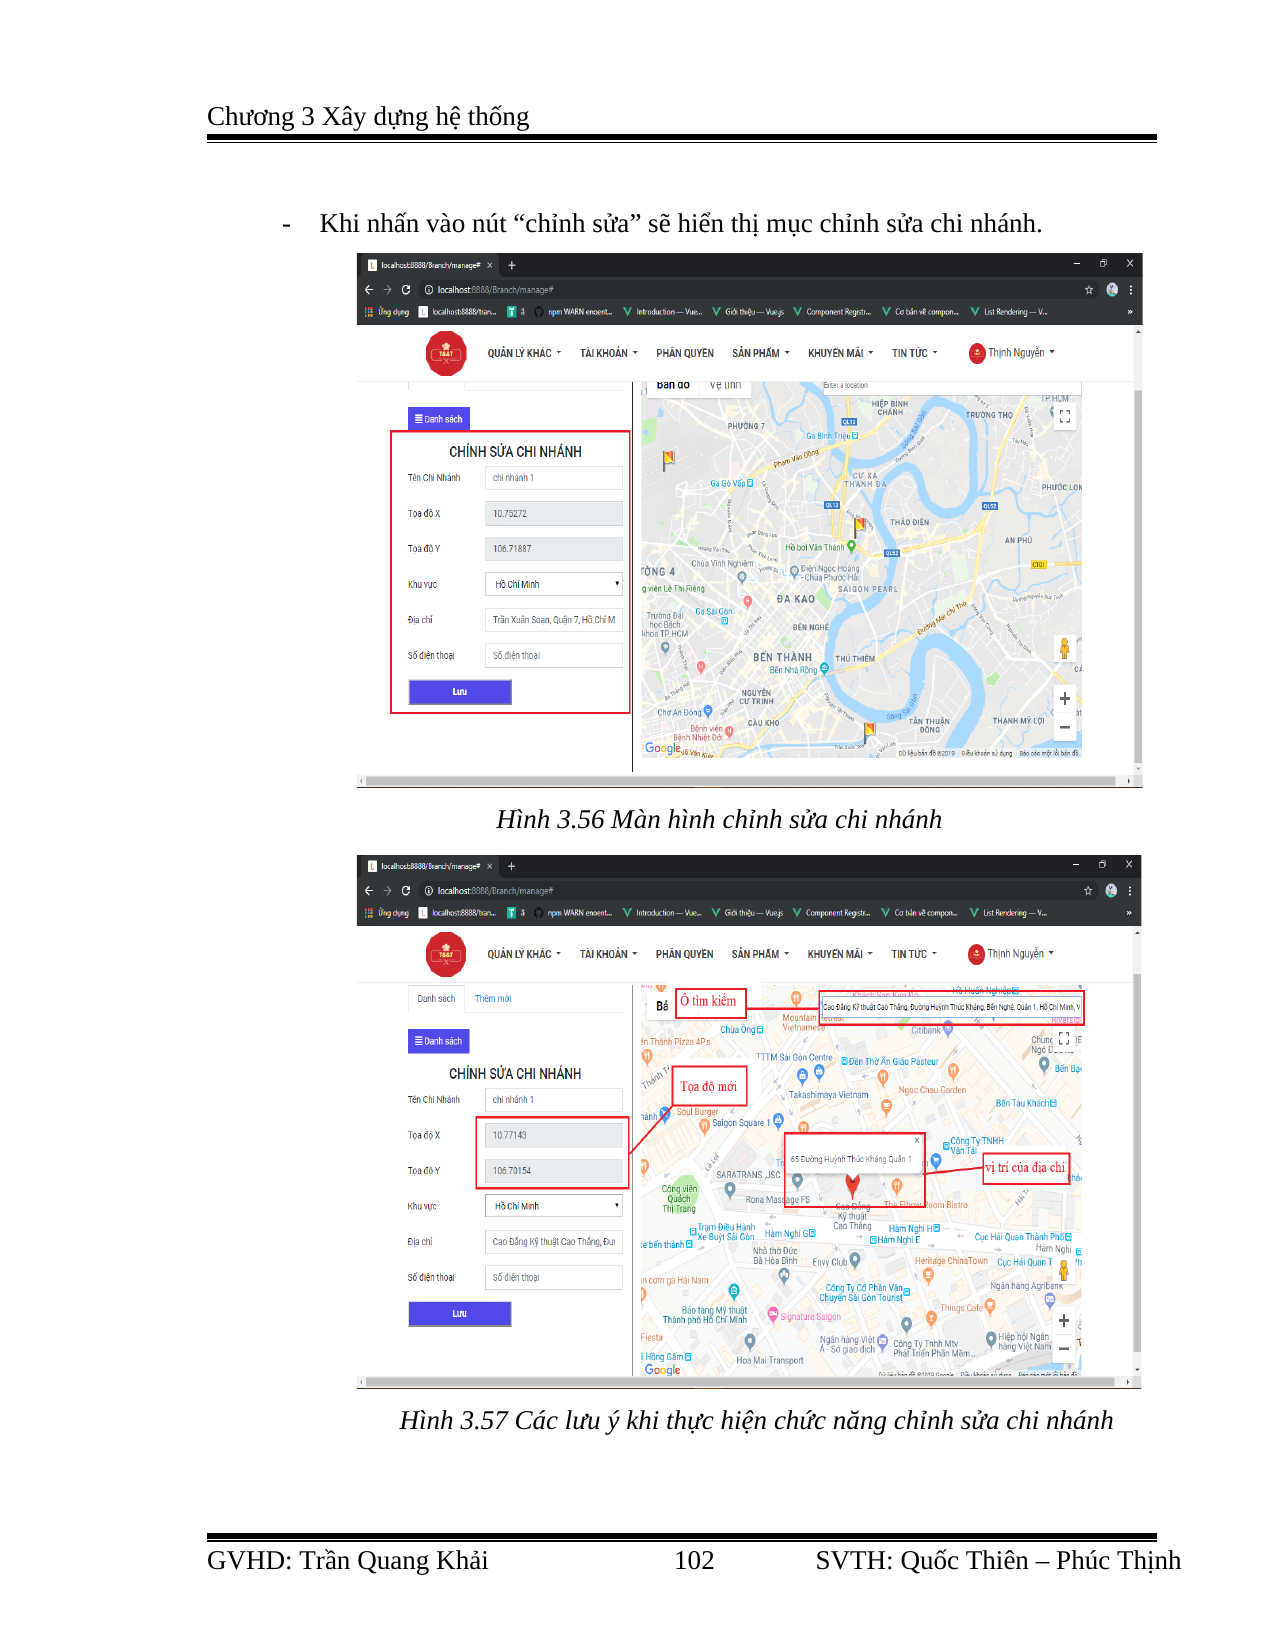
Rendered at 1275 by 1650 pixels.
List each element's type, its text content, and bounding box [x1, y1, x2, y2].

picture [356, 855, 1142, 1389]
picture [356, 253, 1143, 788]
list Khi nhấn vào nút “chỉnh sửa” sẽ hiển thị mục chỉnh sửa chi nhánh. [282, 207, 1157, 238]
